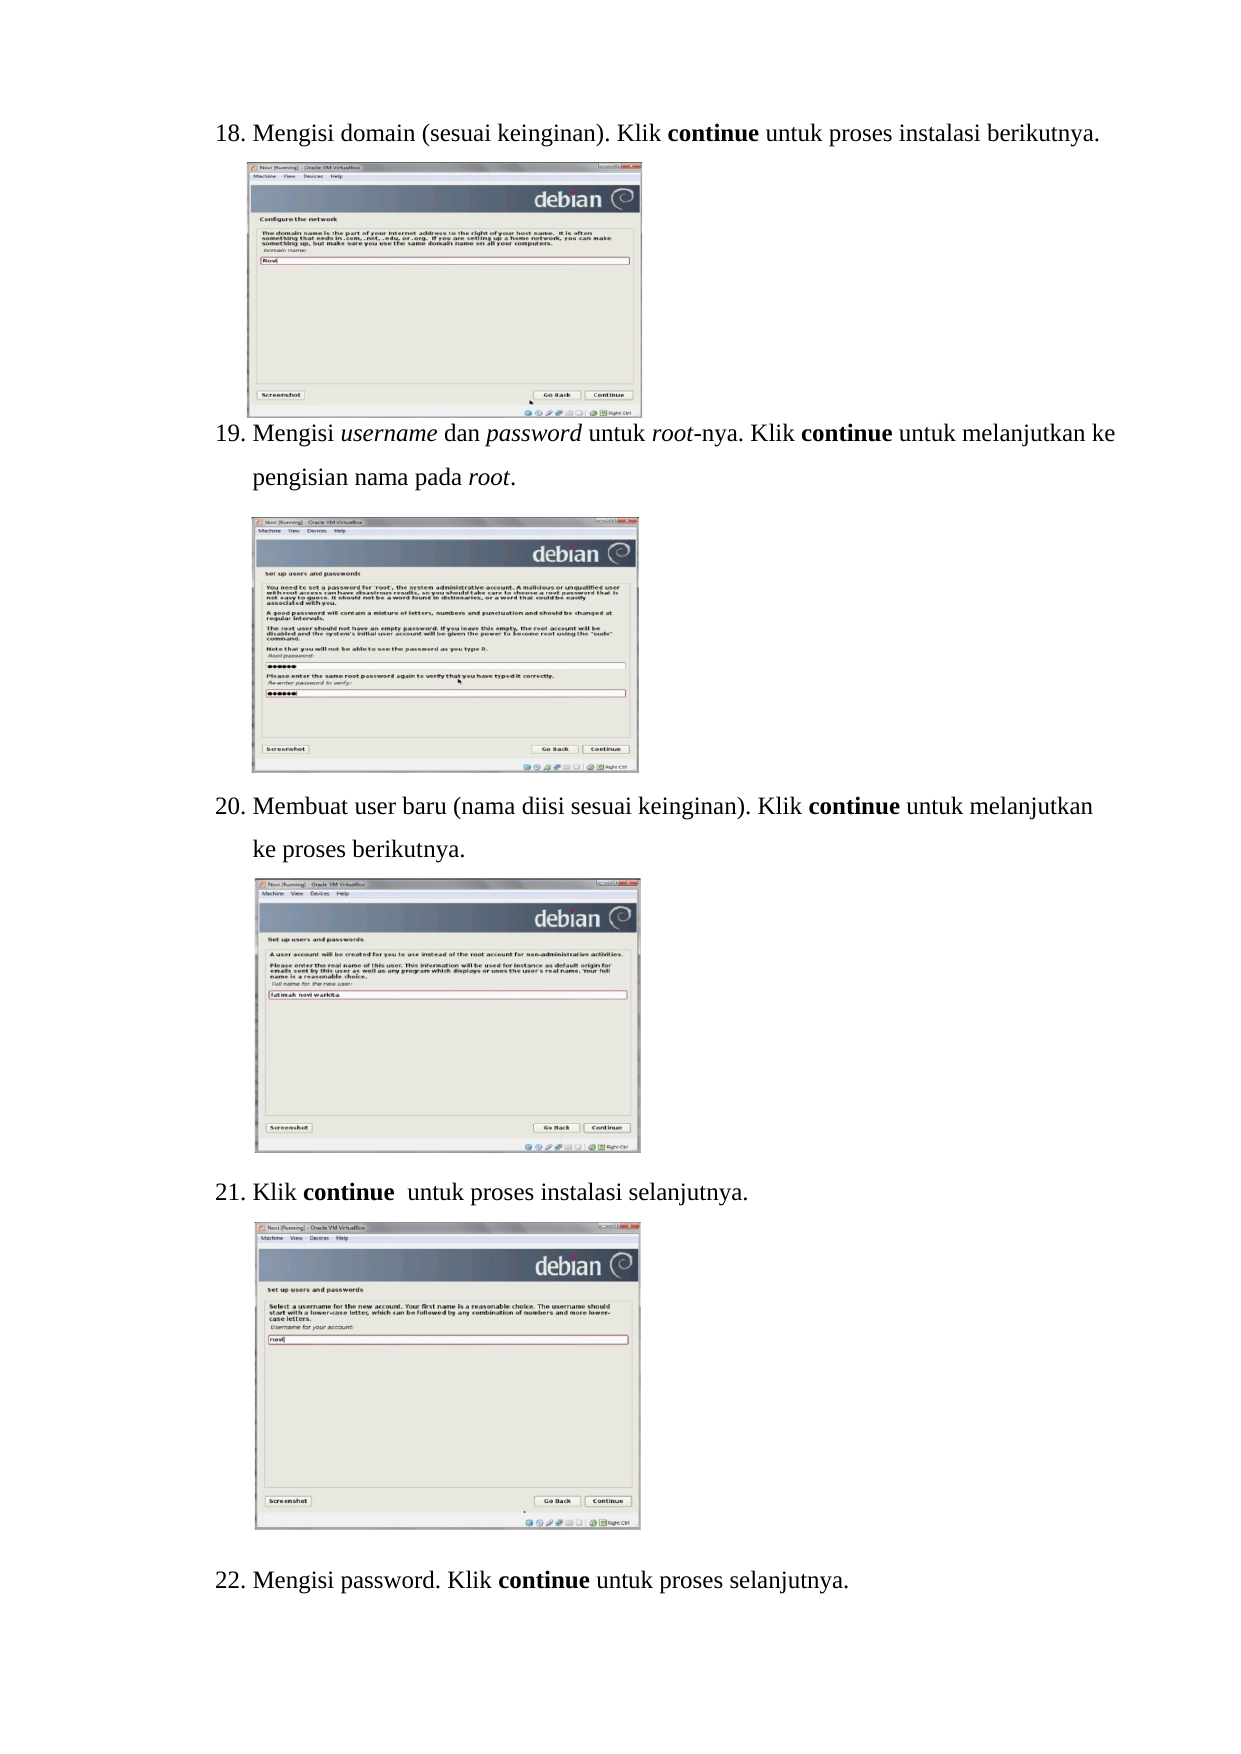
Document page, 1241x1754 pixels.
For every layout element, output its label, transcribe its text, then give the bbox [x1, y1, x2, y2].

list Mengisi password. Klik continue untuk proses selanjutnya. [215, 1566, 1122, 1594]
picture [246, 162, 643, 418]
list Membuat user baru (nama diisi sesuai keinginan). Klik continue untuk melanjutkan ke proses berikutnya. [215, 791, 1122, 863]
list Mengisi domain (sesuai keinginan). Klik continue untuk proses instalasi berikutnya. [215, 118, 1122, 147]
picture [251, 517, 639, 773]
list Mengisi username dan password untuk root-nya. Klik continue untuk melanjutkan ke pengisian nama pada root. [215, 418, 1122, 490]
picture [254, 1222, 641, 1530]
list Klik continue untuk proses instalasi selanjutnya. [215, 1177, 1122, 1206]
picture [254, 878, 641, 1153]
